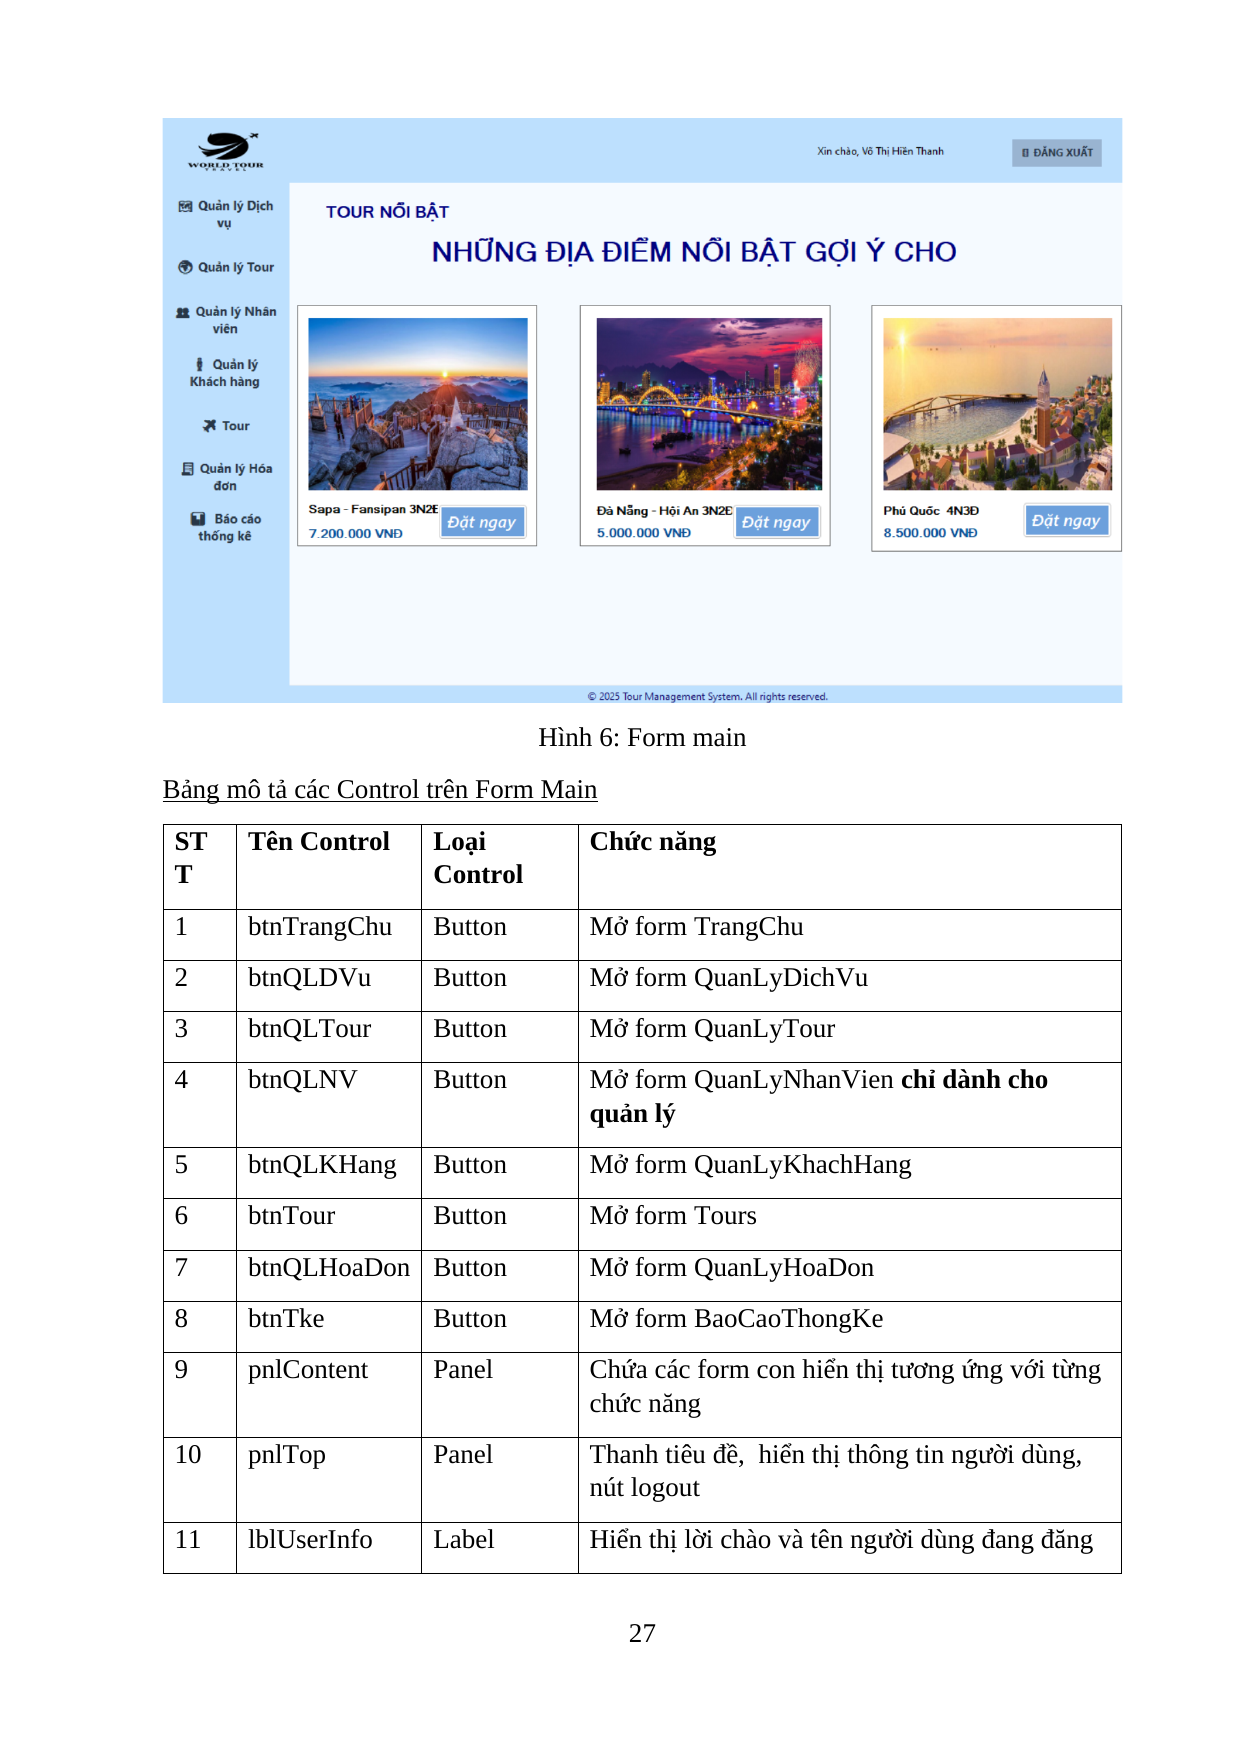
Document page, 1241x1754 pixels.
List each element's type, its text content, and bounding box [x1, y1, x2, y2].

table_cell pnlContent [237, 1353, 421, 1437]
table_cell 1 [164, 910, 236, 960]
table_cell Button [422, 1063, 578, 1147]
table_cell 2 [164, 961, 236, 1011]
table_cell Mở form QuanLyHoaDon [579, 1251, 1121, 1301]
table_cell btnQLKHang [237, 1148, 421, 1198]
table_cell Mở form QuanLyKhachHang [579, 1148, 1121, 1198]
table_cell pnlTop [237, 1438, 421, 1522]
table_cell Button [422, 1012, 578, 1062]
table_cell btnQLHoaDon [237, 1251, 421, 1301]
table_cell Panel [422, 1438, 578, 1522]
table_cell btnTke [237, 1302, 421, 1352]
table_header Chức năng [579, 825, 1121, 908]
table_header Tên Control [237, 825, 421, 908]
table_cell btnQLNV [237, 1063, 421, 1147]
text Hình 6: Form main [162, 722, 1122, 753]
table_cell 7 [164, 1251, 236, 1301]
table_cell btnQLDVu [237, 961, 421, 1011]
table_cell Label [422, 1523, 578, 1573]
table_cell 5 [164, 1148, 236, 1198]
table_cell btnTour [237, 1199, 421, 1249]
table_cell Button [422, 1148, 578, 1198]
table_cell Thanh tiêu đề, hiển thị thông tin người dùng, nút logout [579, 1438, 1121, 1522]
table_cell Mở form QuanLyTour [579, 1012, 1121, 1062]
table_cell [579, 1523, 1121, 1573]
table_cell 8 [164, 1302, 236, 1352]
table_cell 9 [164, 1353, 236, 1437]
table_cell lblUserInfo [237, 1523, 421, 1573]
table_cell Mở form QuanLyNhanVien chỉ dành cho quản lý [579, 1063, 1121, 1147]
table_cell Chứa các form con hiển thị tương ứng với từng chức năng [579, 1353, 1121, 1437]
table_cell Button [422, 961, 578, 1011]
table_cell 3 [164, 1012, 236, 1062]
table_cell Button [422, 1199, 578, 1249]
table_cell Mở form QuanLyDichVu [579, 961, 1121, 1011]
table_cell 10 [164, 1438, 236, 1522]
table_cell btnTrangChu [237, 910, 421, 960]
table_cell Button [422, 1251, 578, 1301]
picture [162, 118, 1123, 703]
table_cell 4 [164, 1063, 236, 1147]
table_cell Panel [422, 1353, 578, 1437]
table_cell 11 [164, 1523, 236, 1573]
table_header Loại Control [422, 825, 578, 908]
table_cell Mở form TrangChu [579, 910, 1121, 960]
table_cell 6 [164, 1199, 236, 1249]
table_cell Mở form Tours [579, 1199, 1121, 1249]
table_cell Button [422, 910, 578, 960]
table_cell btnQLTour [237, 1012, 421, 1062]
table_cell Mở form BaoCaoThongKe [579, 1302, 1121, 1352]
text Bảng mô tả các Control trên Form Main [162, 773, 1122, 805]
table_cell Button [422, 1302, 578, 1352]
table_header STT [164, 825, 236, 908]
